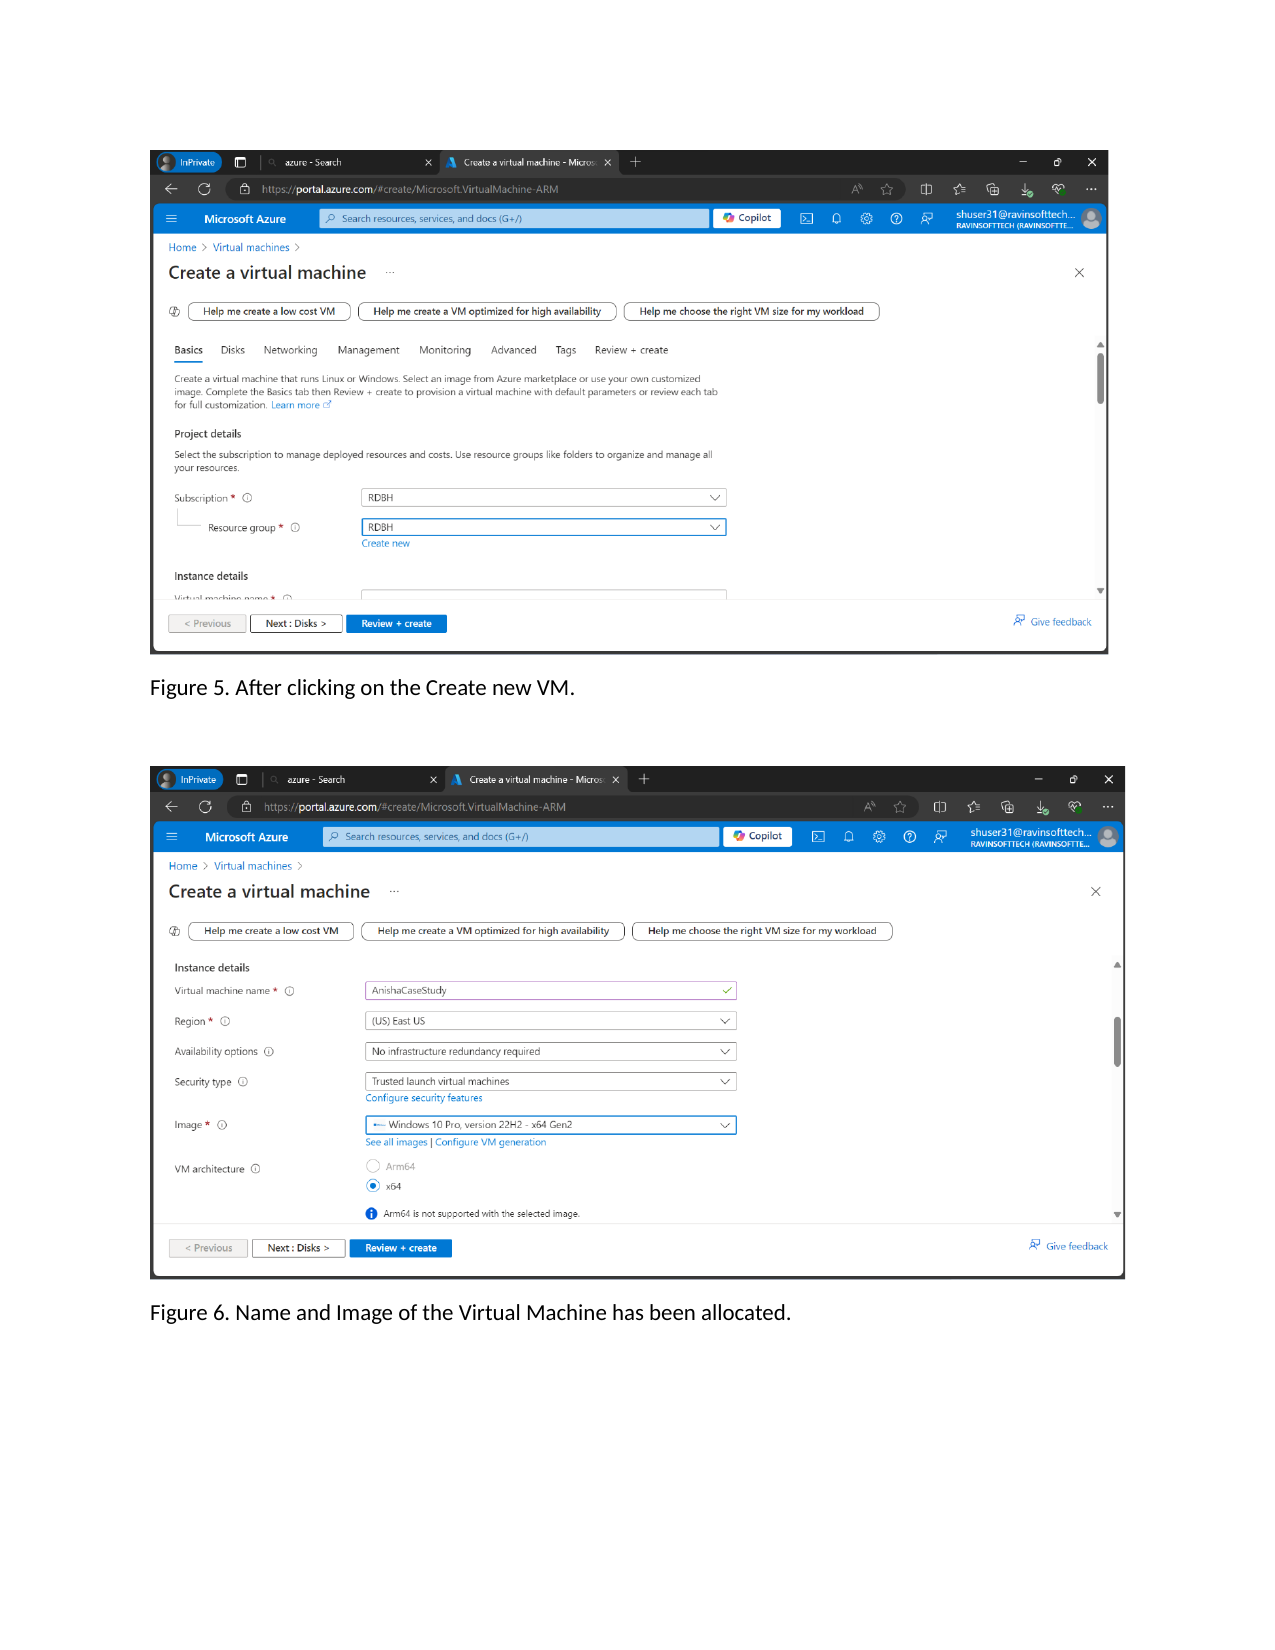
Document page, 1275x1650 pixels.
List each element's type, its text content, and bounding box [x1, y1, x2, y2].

picture [150, 150, 1109, 655]
text Figure 5. After clicking on the Create new VM. [150, 673, 1125, 701]
text Figure 6. Name and Image of the Virtual Machine has been allocated. [150, 1298, 1125, 1327]
picture [150, 766, 1125, 1280]
